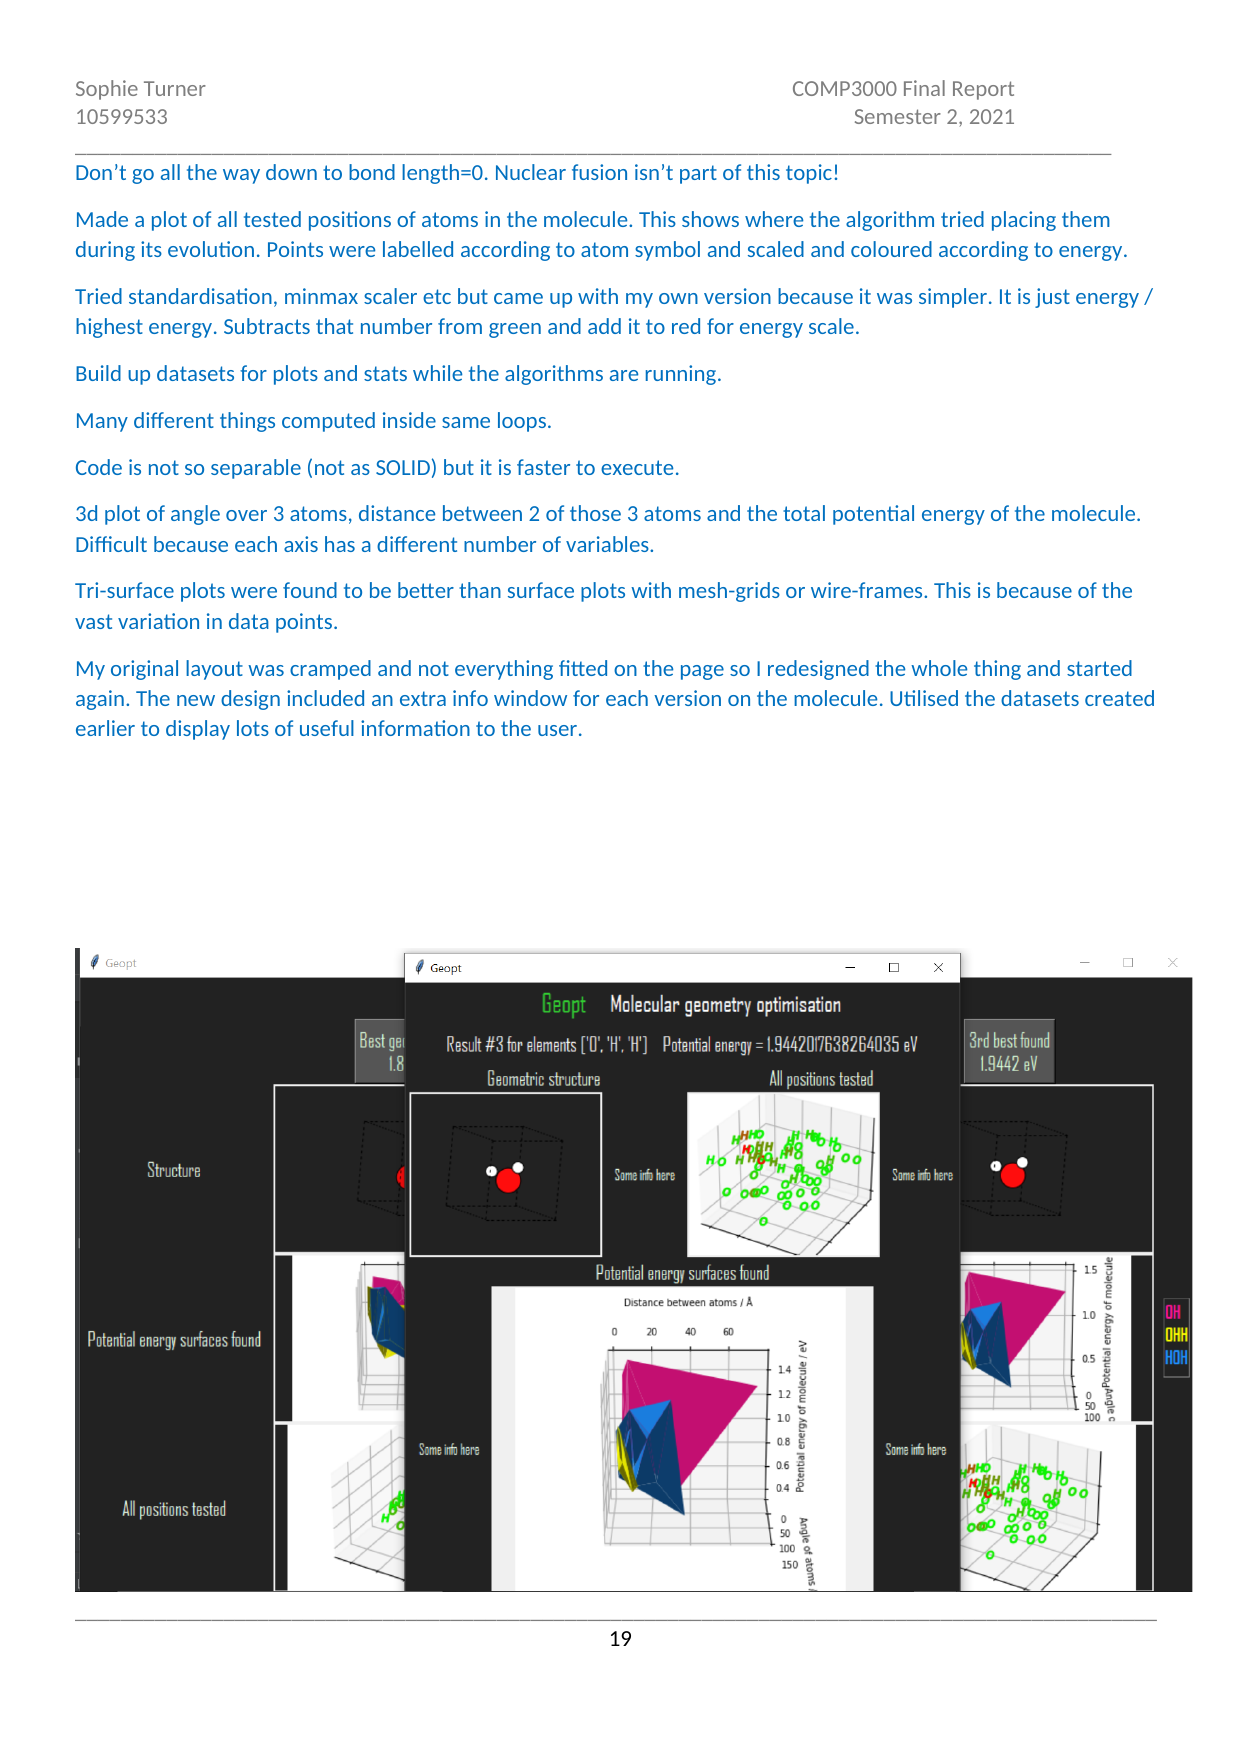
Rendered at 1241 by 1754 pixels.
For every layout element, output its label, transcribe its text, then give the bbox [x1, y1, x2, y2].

picture [75, 948, 1193, 1592]
text Many different things computed inside same loops. [75, 406, 1165, 434]
text Code is not so separable (not as SOLID) but it is faster to execute. [75, 453, 1165, 481]
text Tried standardisation, minmax scaler etc but came up with my own version because it was simpler. It is just energy / highest energy. Subtracts that number from green and add it to red for energy scale. [75, 282, 1165, 340]
text Build up datasets for plots and stats while the algorithms are running. [75, 359, 1165, 387]
text Don’t go all the way down to bond length=0. Nuclear fusion isn’t part of this topic! [75, 158, 1165, 186]
text My original layout was cramped and not everything fitted on the page so I redesigned the whole thing and started again. The new design included an extra info window for each version on the molecule. Utilised the datasets created earlier to display lots of useful information to the user. [75, 654, 1165, 742]
text 3d plot of angle over 3 atoms, distance between 2 of those 3 atoms and the total potential energy of the molecule. Difficult because each axis has a different number of variables. [75, 499, 1165, 558]
text Made a plot of all tested positions of atoms in the molecule. This shows where the algorithm tried placing them during its evolution. Points were labelled according to atom symbol and scaled and coloured according to energy. [75, 205, 1165, 263]
text Tri-surface plots were found to be better than surface plots with mesh-grids or wire-frames. This is because of the vast variation in data points. [75, 577, 1165, 635]
